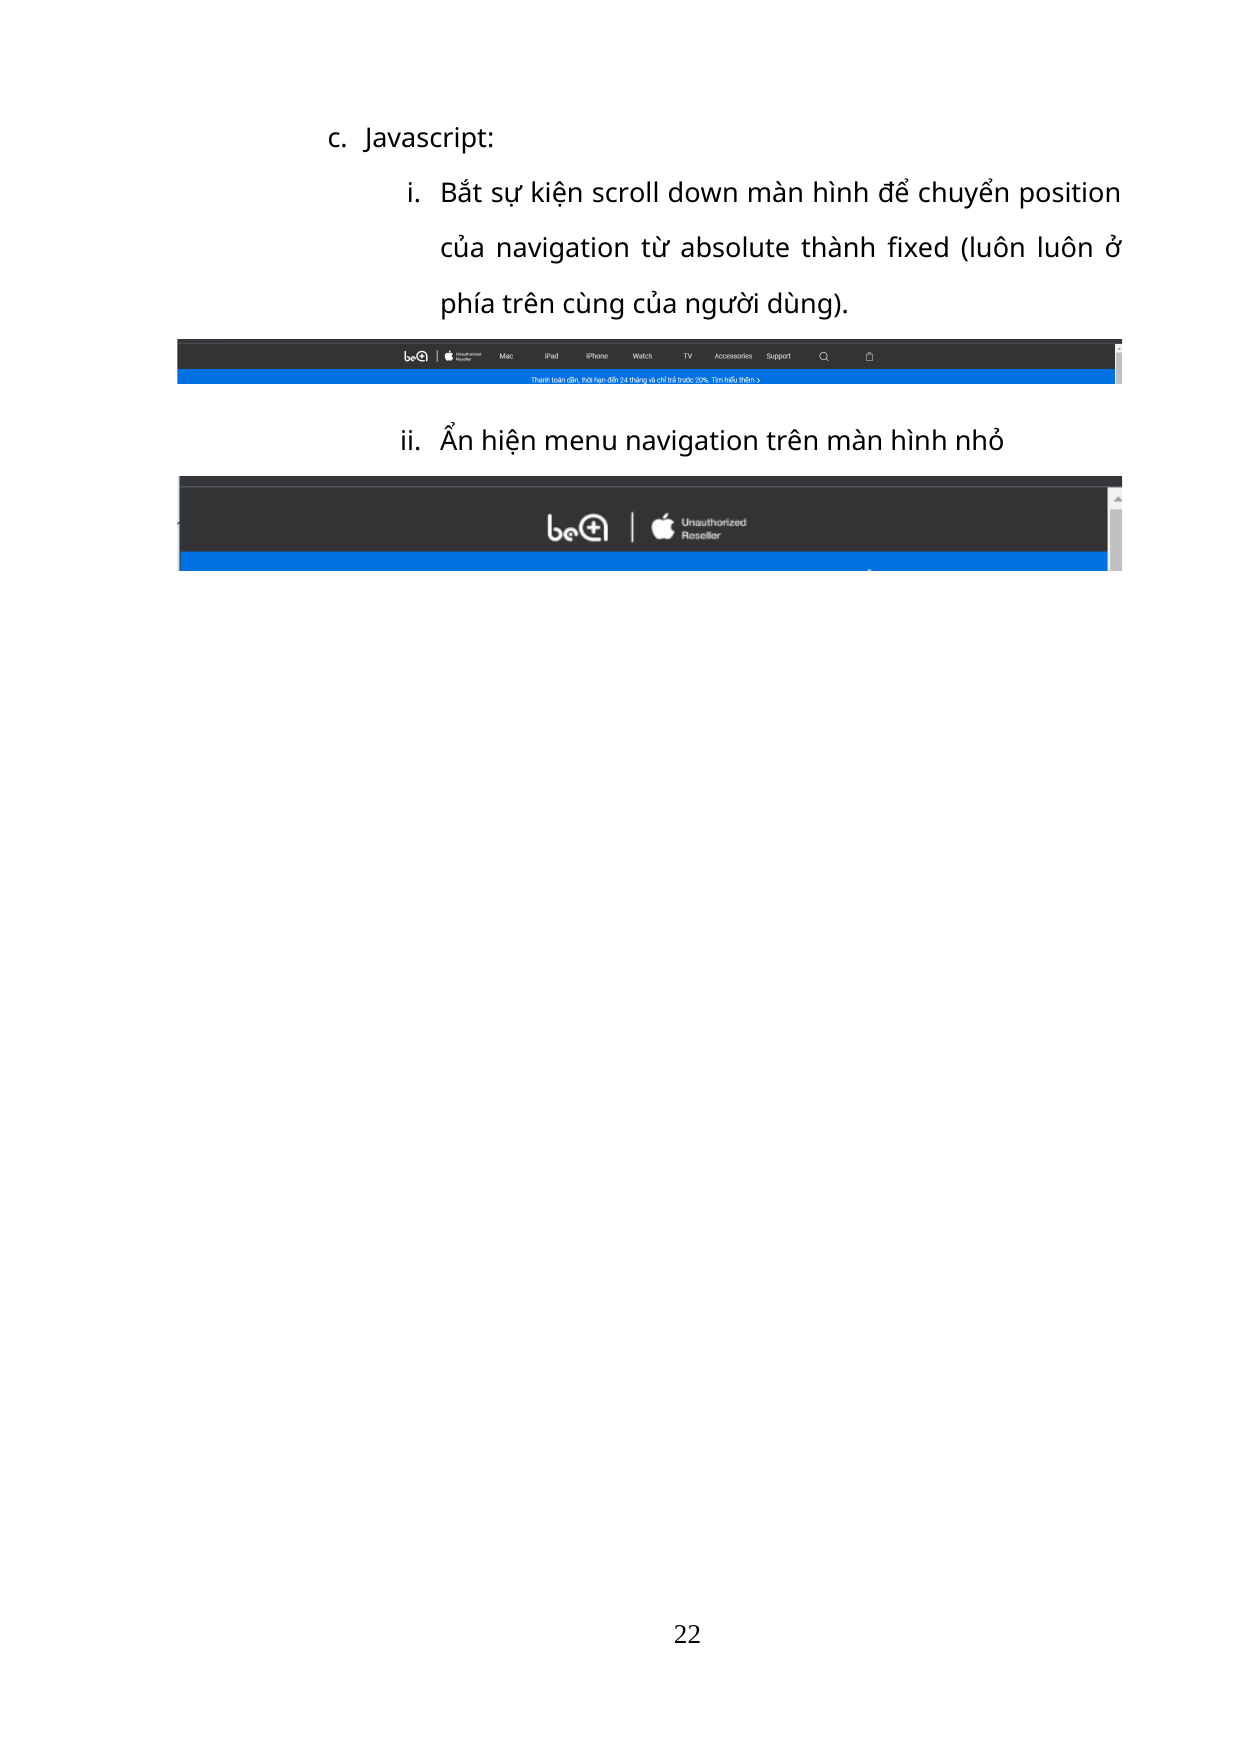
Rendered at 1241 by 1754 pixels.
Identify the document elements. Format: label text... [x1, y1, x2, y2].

picture [177, 476, 1123, 571]
picture [177, 339, 1123, 384]
list Javascript: [327, 118, 1122, 155]
list Bắt sự kiện scroll down màn hình để chuyển position của navigation từ absolute thành fixed (luôn luôn ở phía trên cùng của người dùng). [421, 173, 1122, 321]
list Ẩn hiện menu navigation trên màn hình nhỏ [421, 421, 1122, 458]
